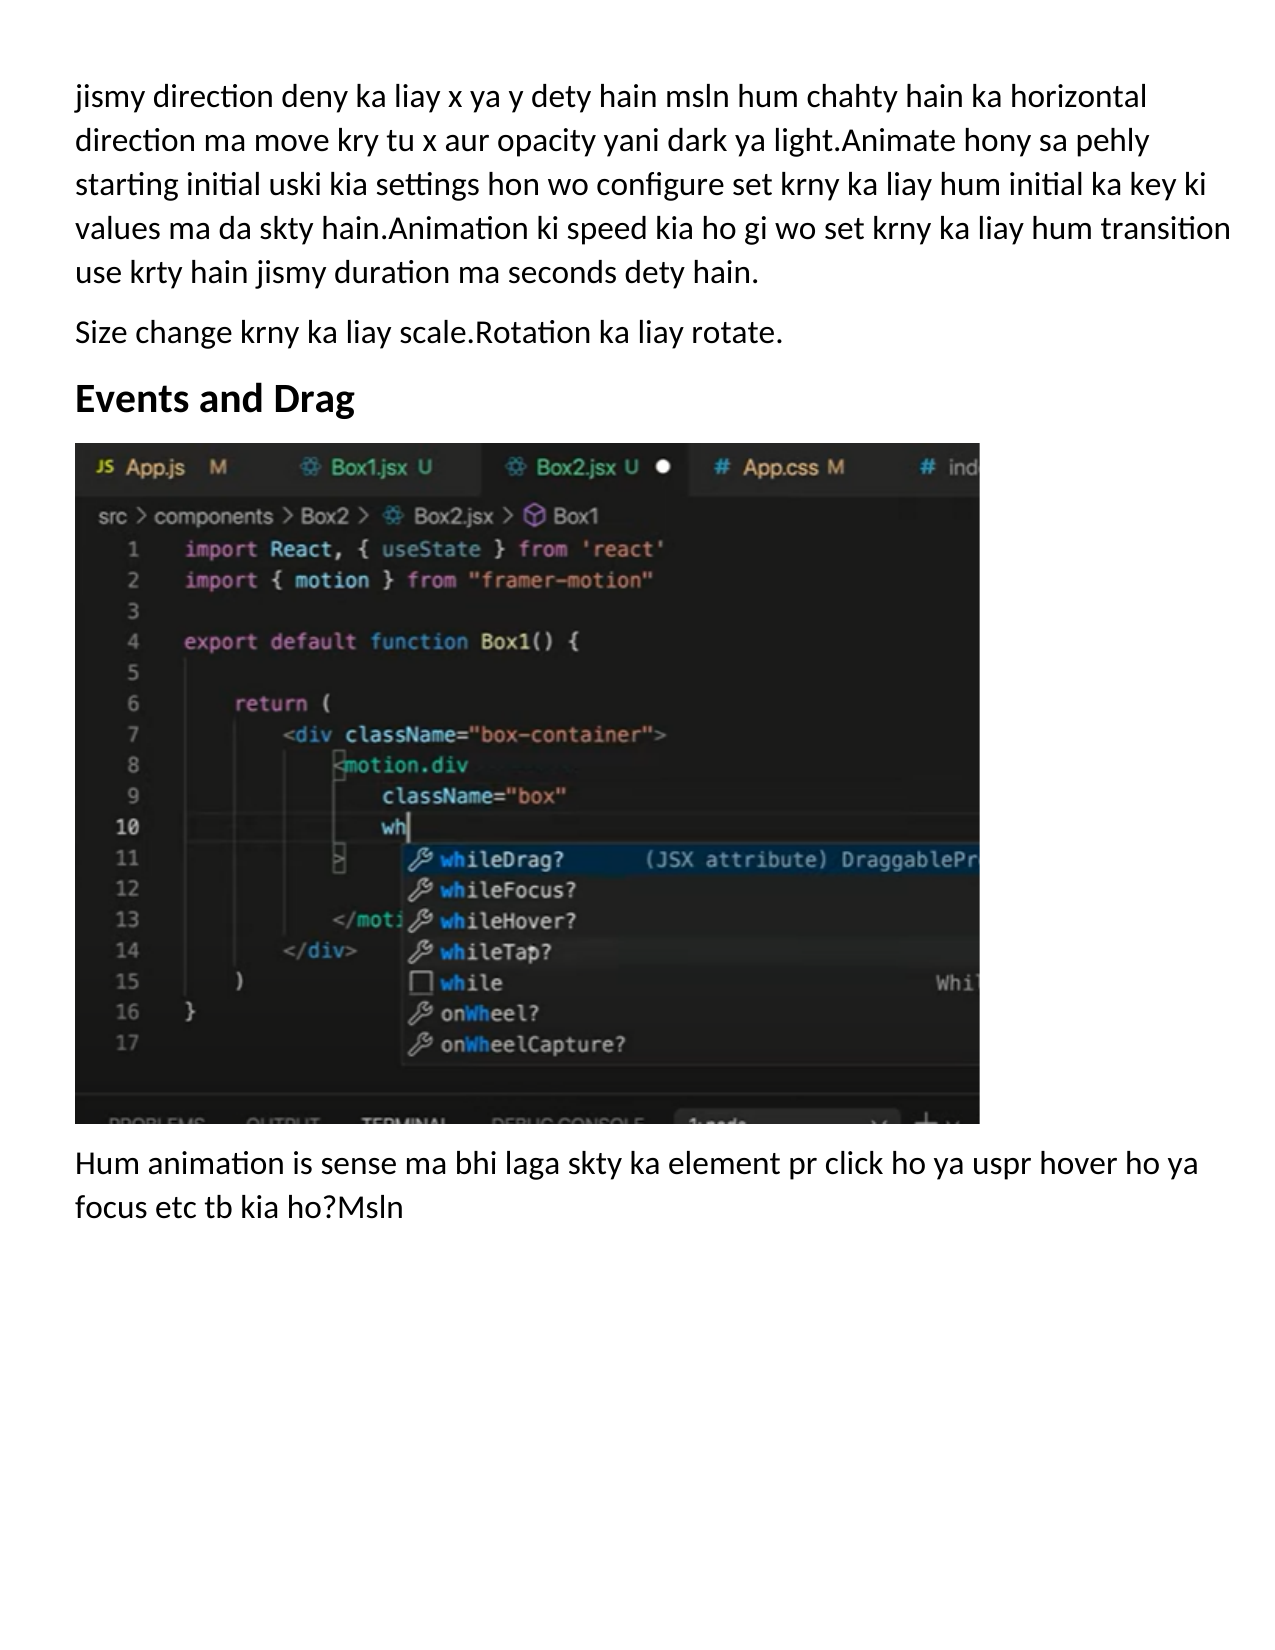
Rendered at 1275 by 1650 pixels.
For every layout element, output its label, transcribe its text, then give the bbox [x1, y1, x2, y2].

picture [75, 443, 980, 1124]
text Events and Drag [75, 372, 1247, 423]
text Size change krny ka liay scale.Rotation ka liay rotate. [75, 311, 1247, 352]
text Hum animation is sense ma bhi laga skty ka element pr click ho ya uspr hover ho ya focus etc tb kia ho?Msln [75, 1142, 1247, 1227]
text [75, 75, 1247, 292]
